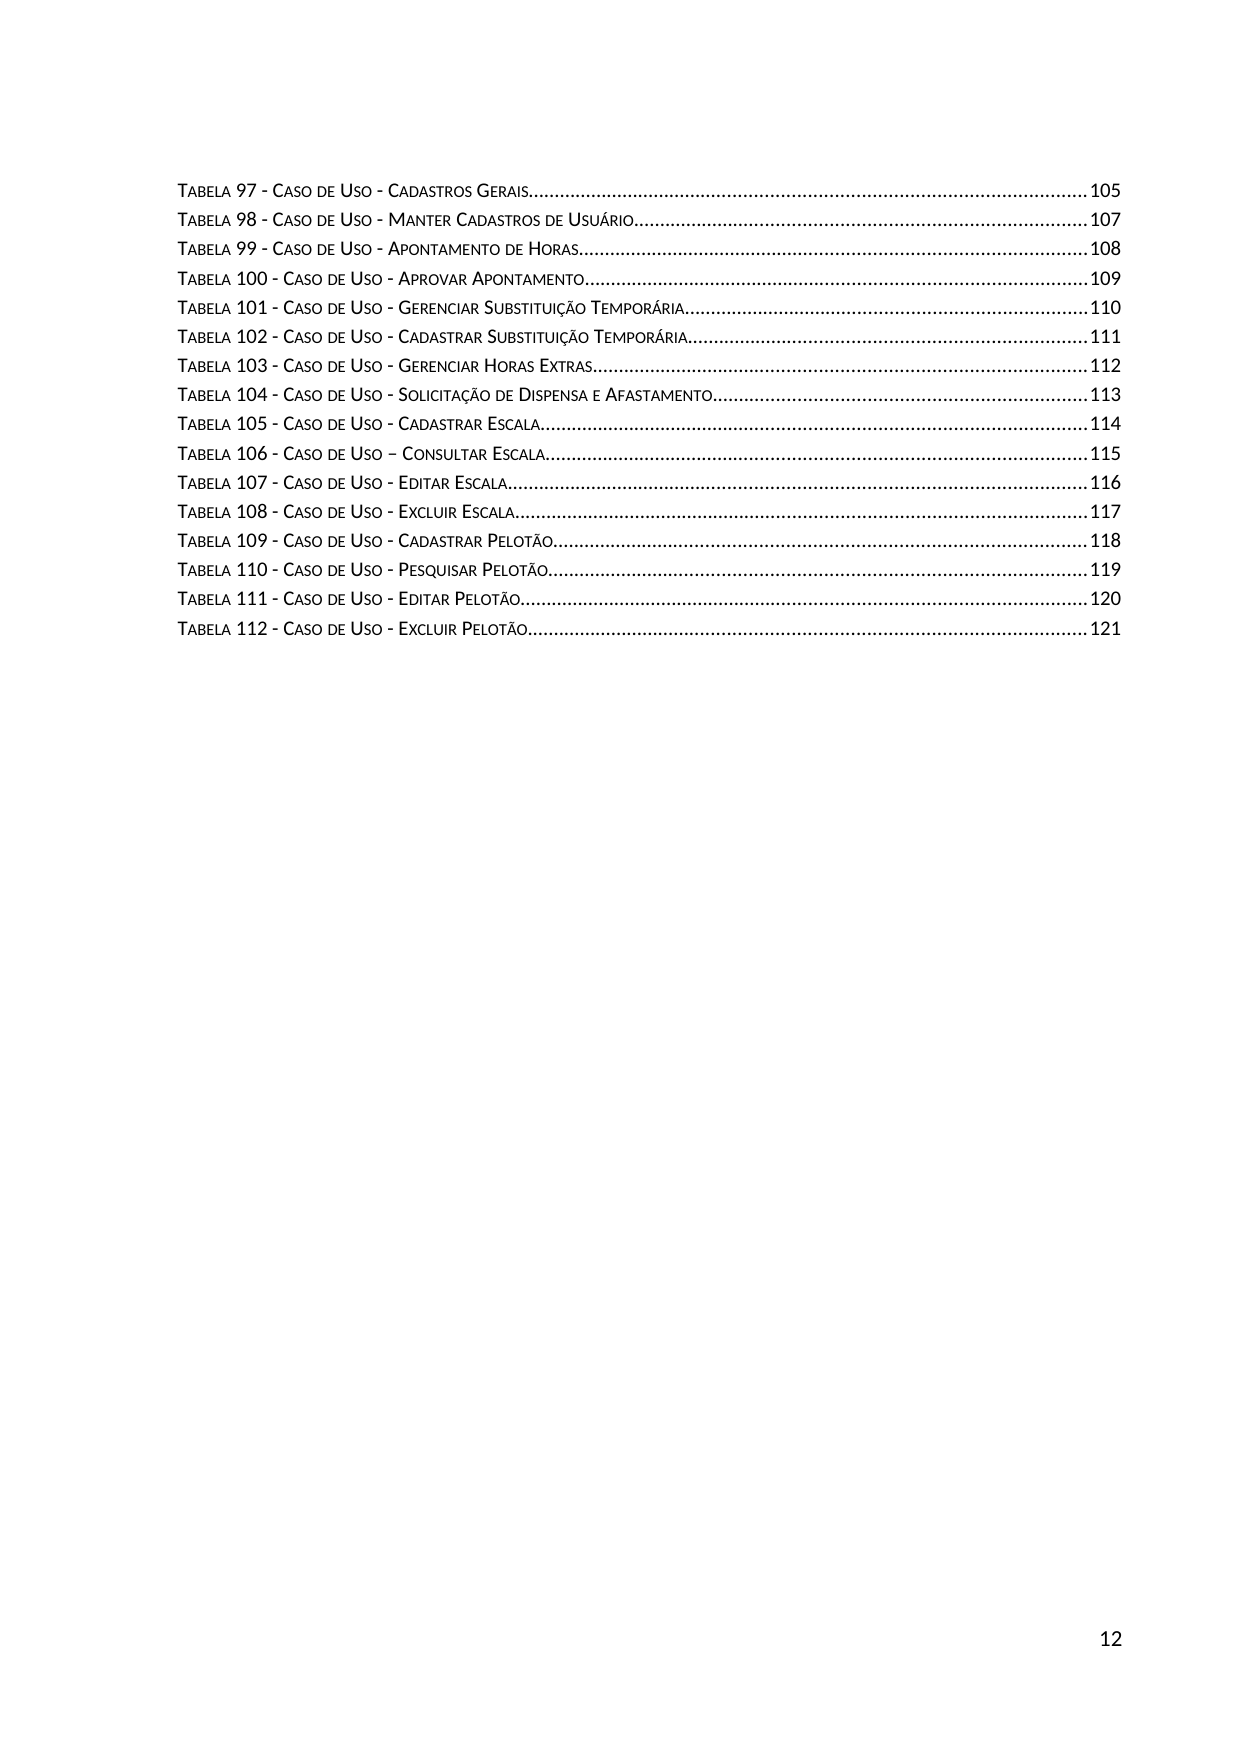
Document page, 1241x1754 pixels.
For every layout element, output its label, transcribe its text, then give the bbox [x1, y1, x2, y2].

text Tabela 109 - Caso de Uso - Cadastrar Pelotão 118 [177, 527, 1122, 553]
text Tabela 103 - Caso de Uso - Gerenciar Horas Extras 112 [177, 352, 1122, 378]
text Tabela 100 - Caso de Uso - Aprovar Apontamento 109 [177, 265, 1122, 290]
text Tabela 107 - Caso de Uso - Editar Escala 116 [177, 469, 1122, 494]
text Tabela 110 - Caso de Uso - Pesquisar Pelotão 119 [177, 556, 1122, 582]
text Tabela 108 - Caso de Uso - Excluir Escala 117 [177, 498, 1122, 523]
text Tabela 101 - Caso de Uso - Gerenciar Substituição Temporária 110 [177, 294, 1122, 319]
text Tabela 99 - Caso de Uso - Apontamento de Horas 108 [177, 236, 1122, 261]
text Tabela 98 - Caso de Uso - Manter Cadastros de Usuário 107 [177, 206, 1122, 232]
text Tabela 104 - Caso de Uso - Solicitação de Dispensa e Afastamento 113 [177, 381, 1122, 407]
text Tabela 106 - Caso de Uso – Consultar Escala 115 [177, 440, 1122, 465]
text Tabela 111 - Caso de Uso - Editar Pelotão 120 [177, 586, 1122, 611]
text Tabela 105 - Caso de Uso - Cadastrar Escala 114 [177, 411, 1122, 436]
text Tabela 112 - Caso de Uso - Excluir Pelotão 121 [177, 615, 1122, 640]
text Tabela 97 - Caso de Uso - Cadastros Gerais 105 [177, 177, 1122, 203]
text Tabela 102 - Caso de Uso - Cadastrar Substituição Temporária 111 [177, 323, 1122, 348]
